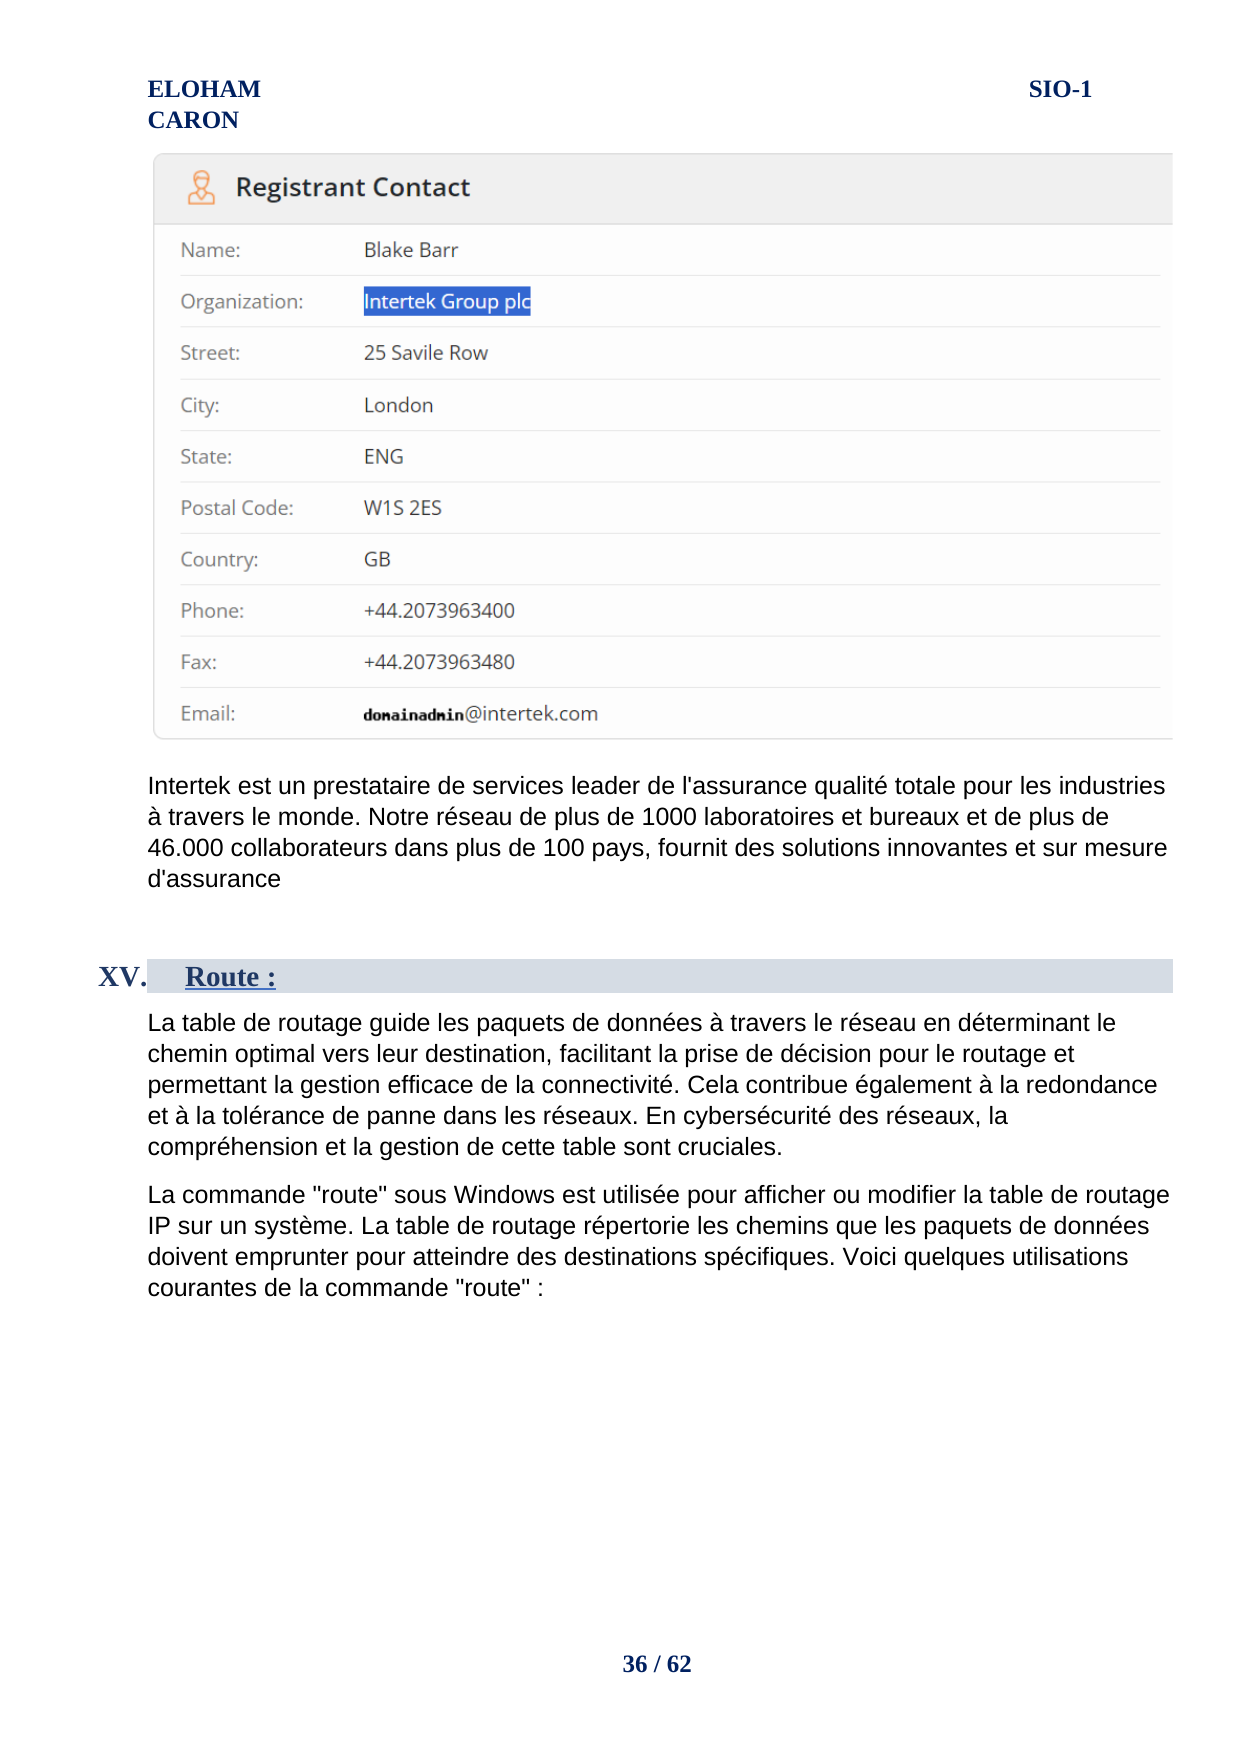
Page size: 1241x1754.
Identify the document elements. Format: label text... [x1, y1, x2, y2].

subtitle Route : [147, 959, 1173, 993]
text La commande "route" sous Windows est utilisée pour afficher ou modifier la table de routage IP sur un système. La table de routage répertorie les chemins que les paquets de données doivent emprunter pour atteindre des destinations spécifiques. Voici quelques utilisations courantes de la commande "route" : [147, 1180, 1173, 1302]
text Intertek est un prestataire de services leader de l'assurance qualité totale pour les industries à travers le monde. Notre réseau de plus de 1000 laboratoires et bureaux et de plus de 46.000 collaborateurs dans plus de 100 pays, fournit des solutions innovantes et sur mesure d'assurance [147, 771, 1173, 893]
text La table de routage guide les paquets de données à travers le réseau en déterminant le chemin optimal vers leur destination, facilitant la prise de décision pour le routage et permettant la gestion efficace de la connectivité. Cela contribue également à la redondance et à la tolérance de panne dans les réseaux. En cybersécurité des réseaux, la compréhension et la gestion de cette table sont cruciales. [147, 1008, 1173, 1161]
picture [147, 147, 1173, 752]
